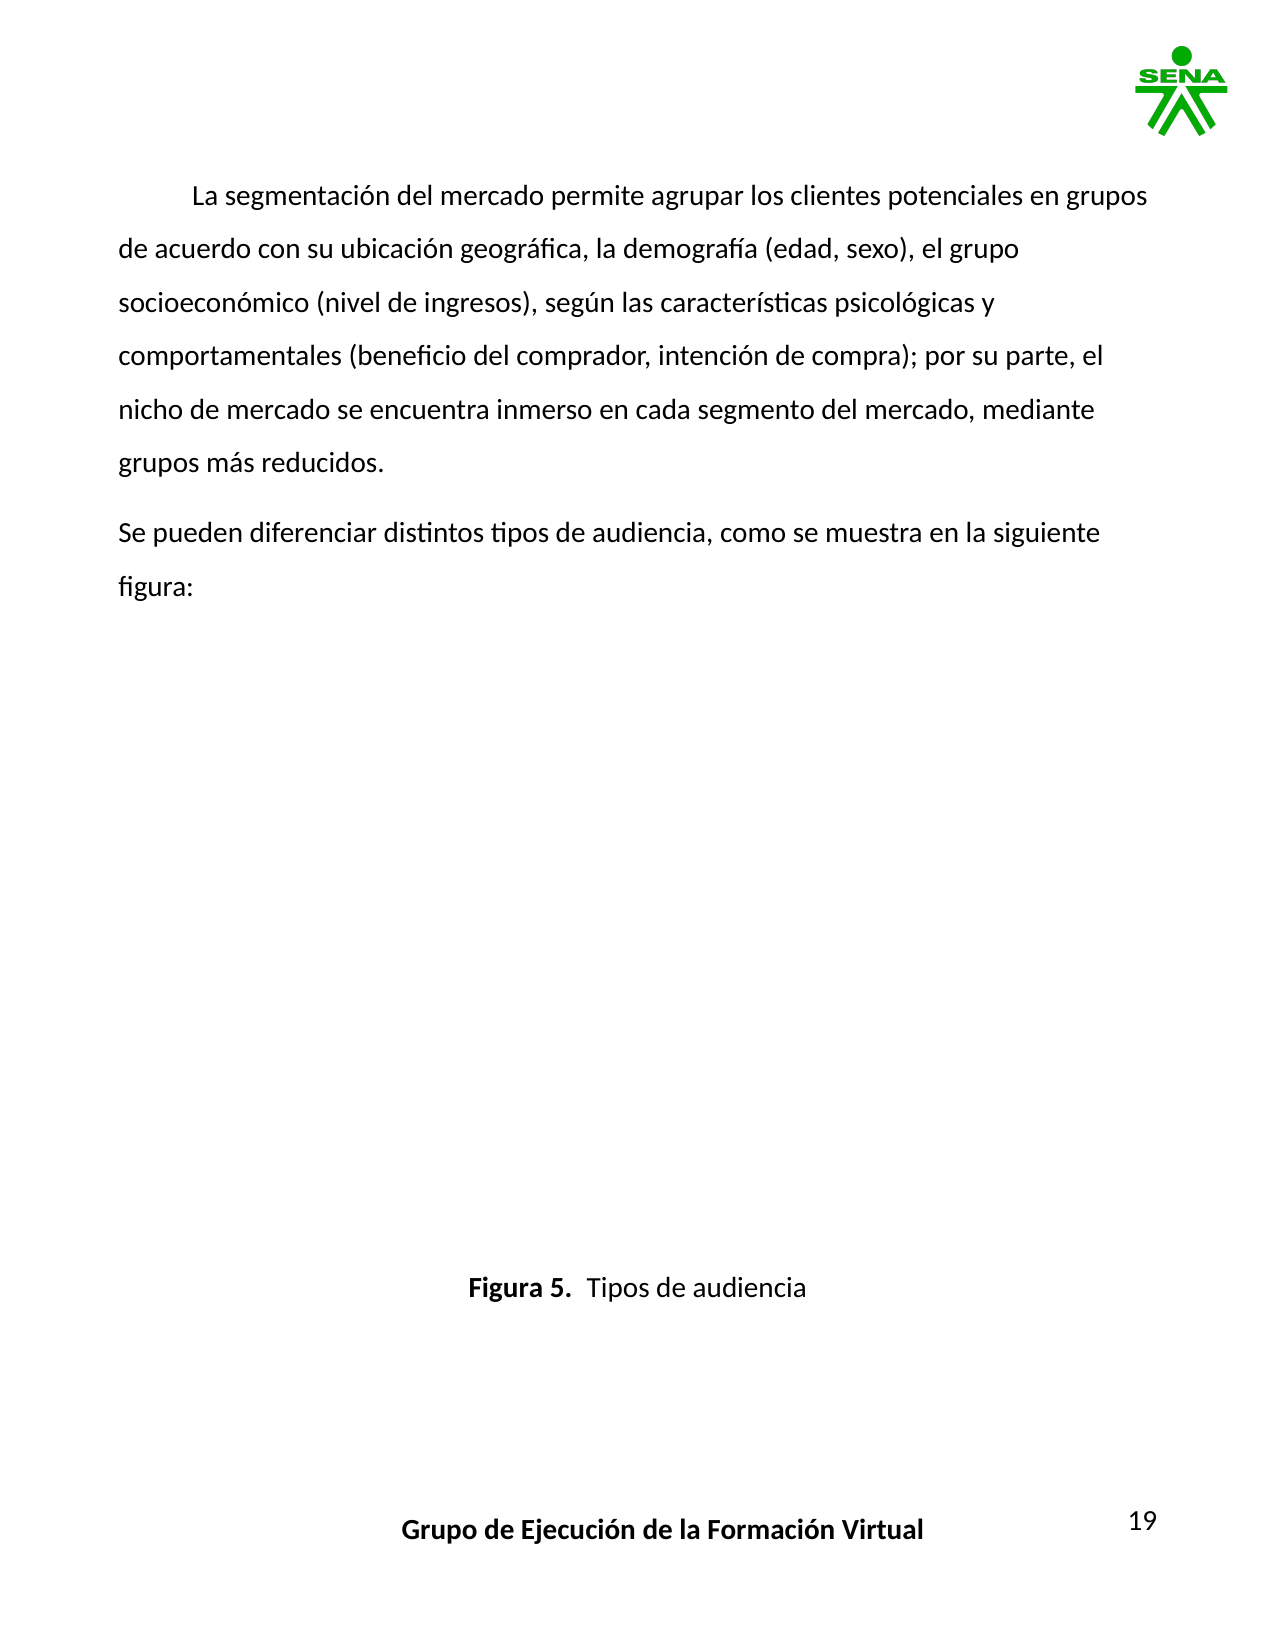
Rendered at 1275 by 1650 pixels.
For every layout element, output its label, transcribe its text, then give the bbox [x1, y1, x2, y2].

text La segmentación del mercado permite agrupar los clientes potenciales en grupos de acuerdo con su ubicación geográfica, la demografía (edad, sexo), el grupo socioeconómico (nivel de ingresos), según las características psicológicas y comportamentales (beneficio del comprador, intención de compra); por su parte, el nicho de mercado se encuentra inmerso en cada segmento del mercado, mediante grupos más reducidos. [118, 177, 1157, 480]
picture [1135, 46, 1228, 136]
text Se pueden diferenciar distintos tipos de audiencia, como se muestra en la siguiente figura: [118, 514, 1157, 603]
text Tipos de audiencia [118, 1269, 1157, 1304]
